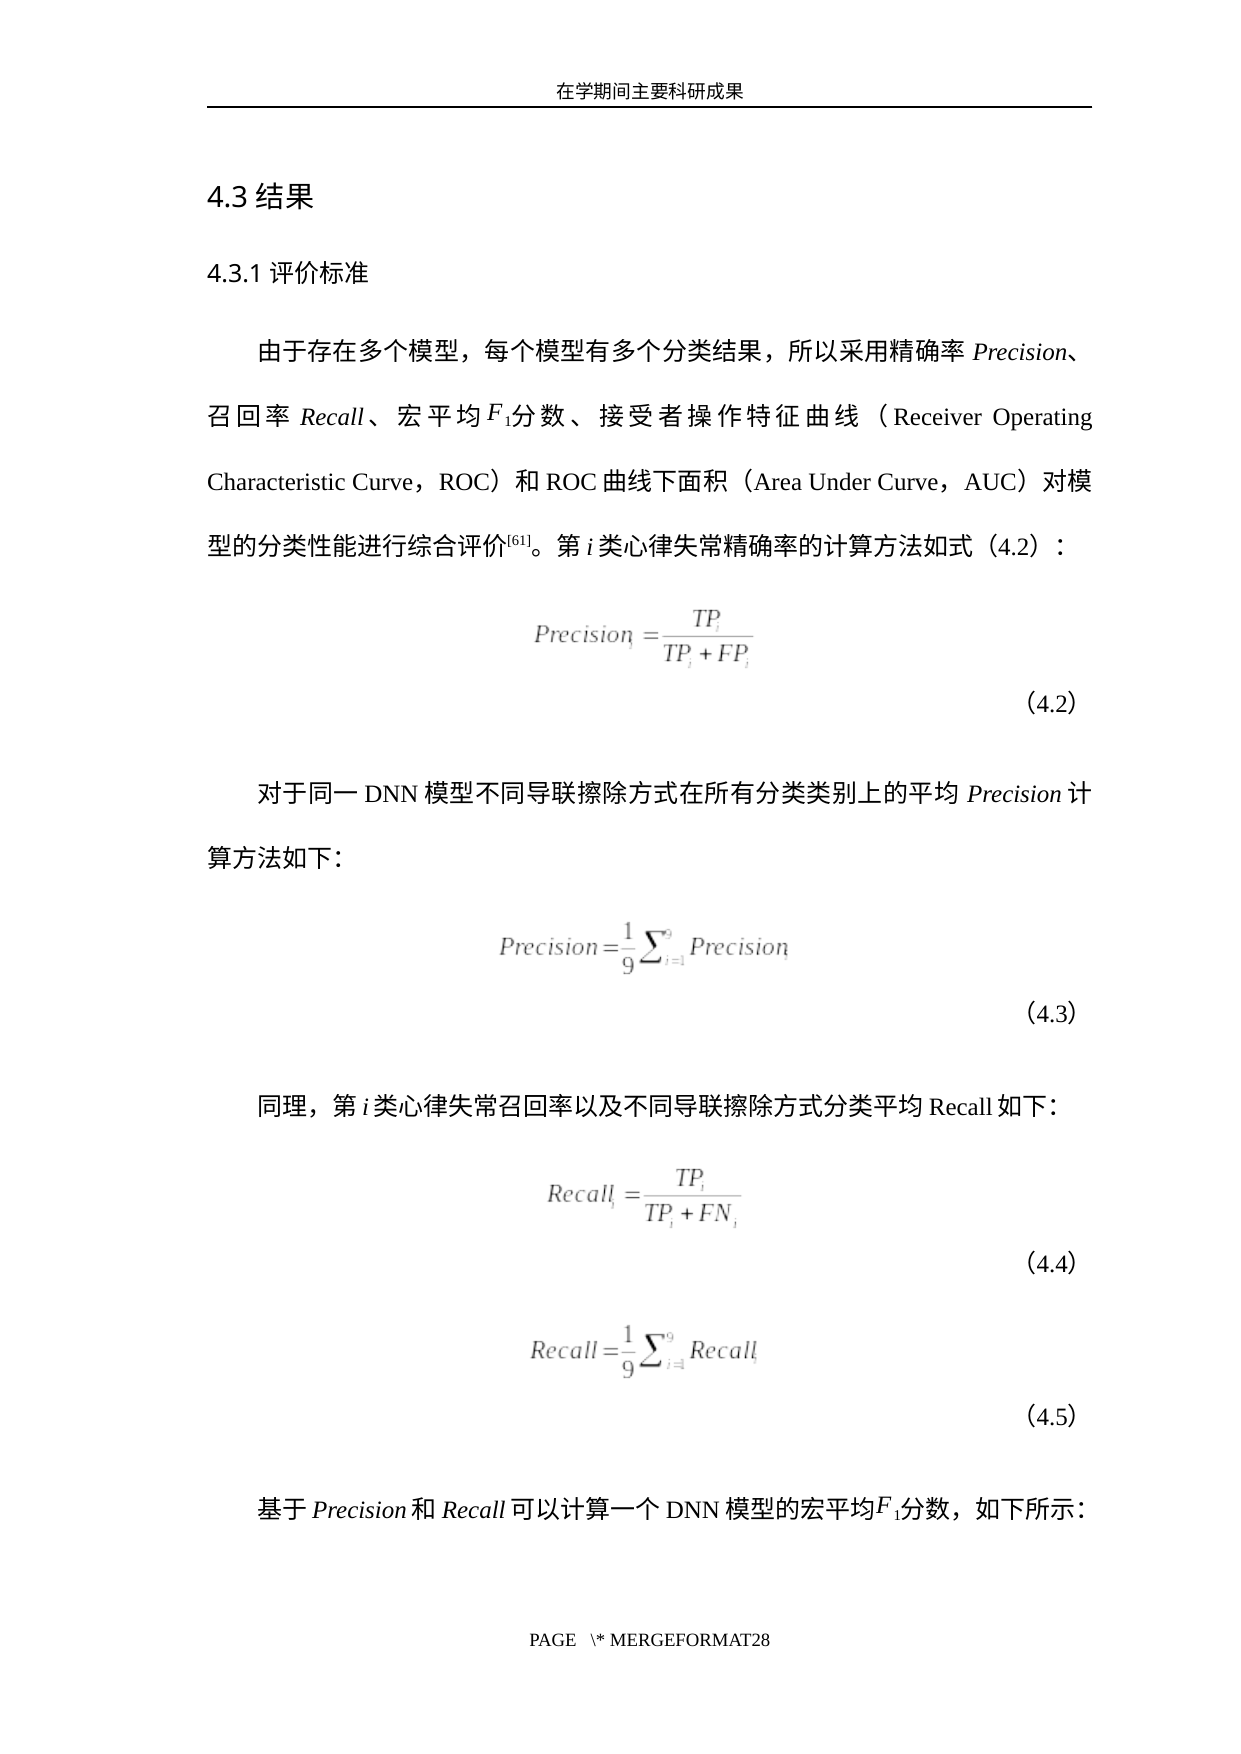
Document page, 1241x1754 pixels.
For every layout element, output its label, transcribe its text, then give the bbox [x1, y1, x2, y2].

text （4.2） [207, 603, 1092, 733]
subtitle 4.3.1 评价标准 [207, 239, 1092, 304]
text 对于同一DNN模型不同导联擦除方式在所有分类类别上的平均Precision计算方法如下： [207, 759, 1092, 889]
text 同理，第i类心律失常召回率以及不同导联擦除方式分类平均Recall如下： [207, 1072, 1092, 1137]
text 基于Precision和Recall可以计算一个DNN模型的宏平均分数，如下所示： [207, 1475, 1092, 1540]
text （4.3） [207, 915, 1092, 1045]
subtitle 4.3 结果 [207, 162, 1092, 227]
text 由于存在多个模型，每个模型有多个分类结果，所以采用精确率Precision、召回率Recall、宏平均分数、接受者操作特征曲线（Receiver Operating Characteristic Curve，ROC）和ROC曲线下面积（Area Under Curve，AUC）对模型的分类性能进行综合评价[61]。第i类心律失常精确率的计算方法如式（4.2）： [207, 317, 1092, 577]
text （4.4） [207, 1163, 1092, 1293]
text （4.5） [207, 1319, 1092, 1449]
